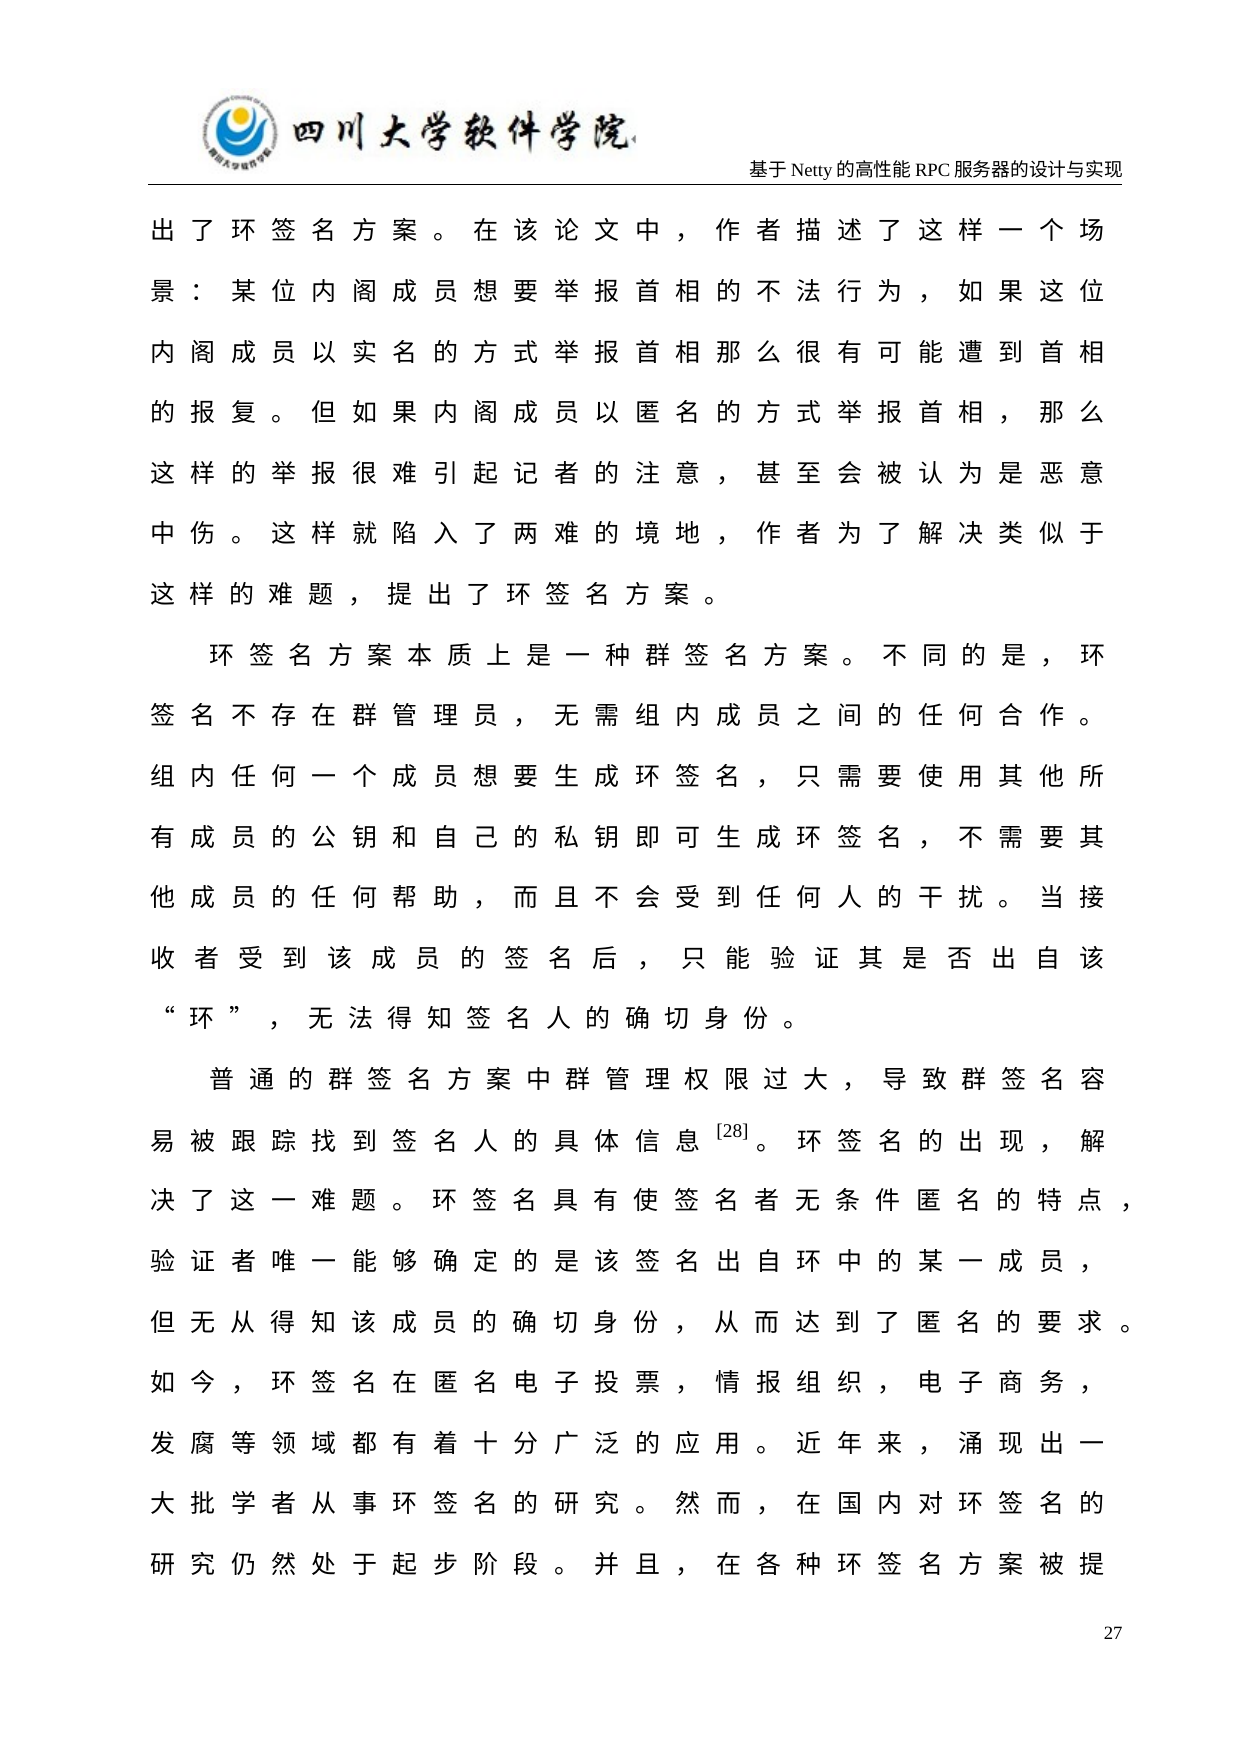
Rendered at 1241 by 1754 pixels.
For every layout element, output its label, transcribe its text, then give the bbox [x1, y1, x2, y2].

picture [197, 88, 639, 177]
text 环签名方案本质上是一种群签名方案。不同的是，环签名不存在群管理员，无需组内成员之间的任何合作。组内任何一个成员想要生成环签名，只需要使用其他所有成员的公钥和自己的私钥即可生成环签名，不需要其他成员的任何帮助，而且不会受到任何人的干扰。当接收者受到该成员的签名后，只能验证其是否出自该“环”，无法得知签名人的确切身份。 [150, 623, 1120, 1047]
